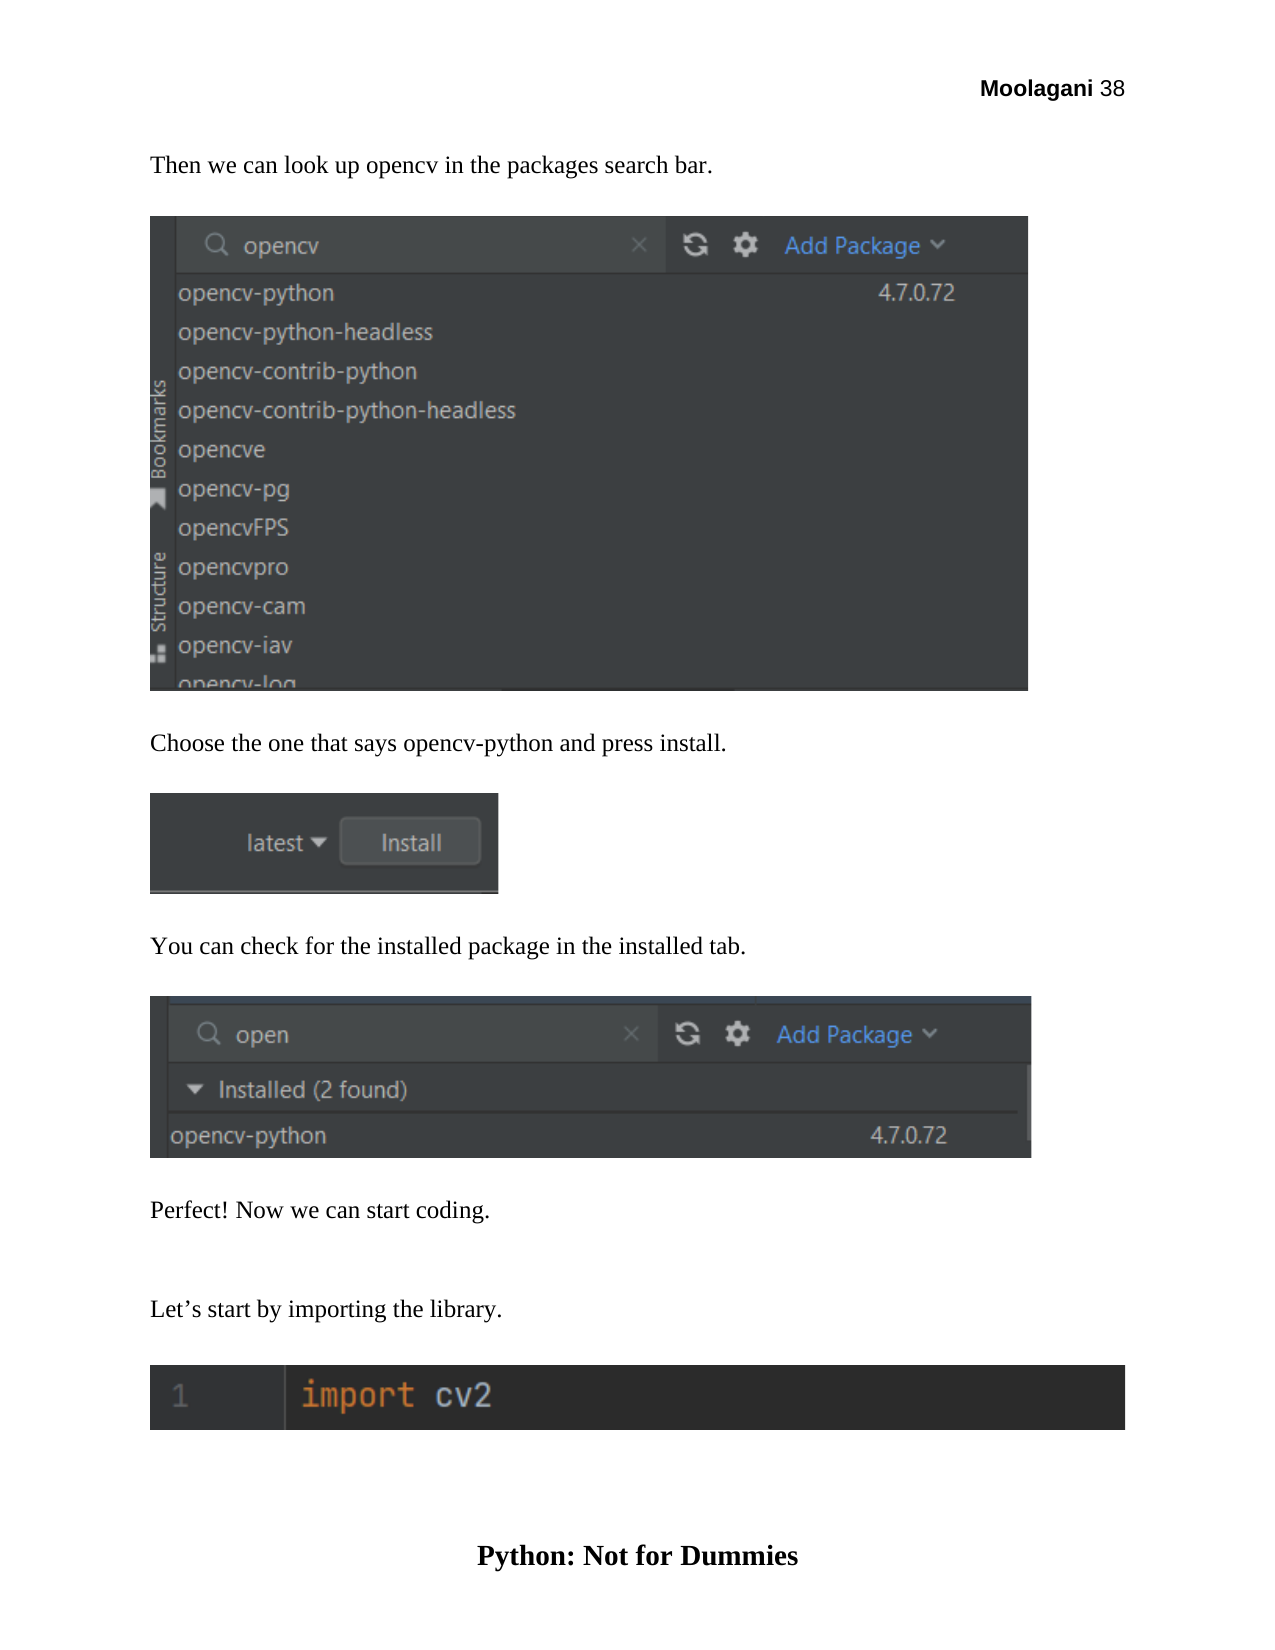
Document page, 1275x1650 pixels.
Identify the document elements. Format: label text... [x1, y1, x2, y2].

text Perfect! Now we can start coding. [150, 1195, 1125, 1223]
text You can check for the installed package in the installed tab. [150, 931, 1125, 959]
picture [150, 216, 1029, 691]
text Then we can look up opencv in the packages search bar. [150, 150, 1125, 179]
text Let’s start by importing the library. [150, 1294, 1125, 1322]
picture [150, 1365, 1125, 1430]
text Choose the one that says opencv-python and press install. [150, 728, 1125, 757]
picture [150, 793, 499, 894]
picture [150, 996, 1032, 1158]
